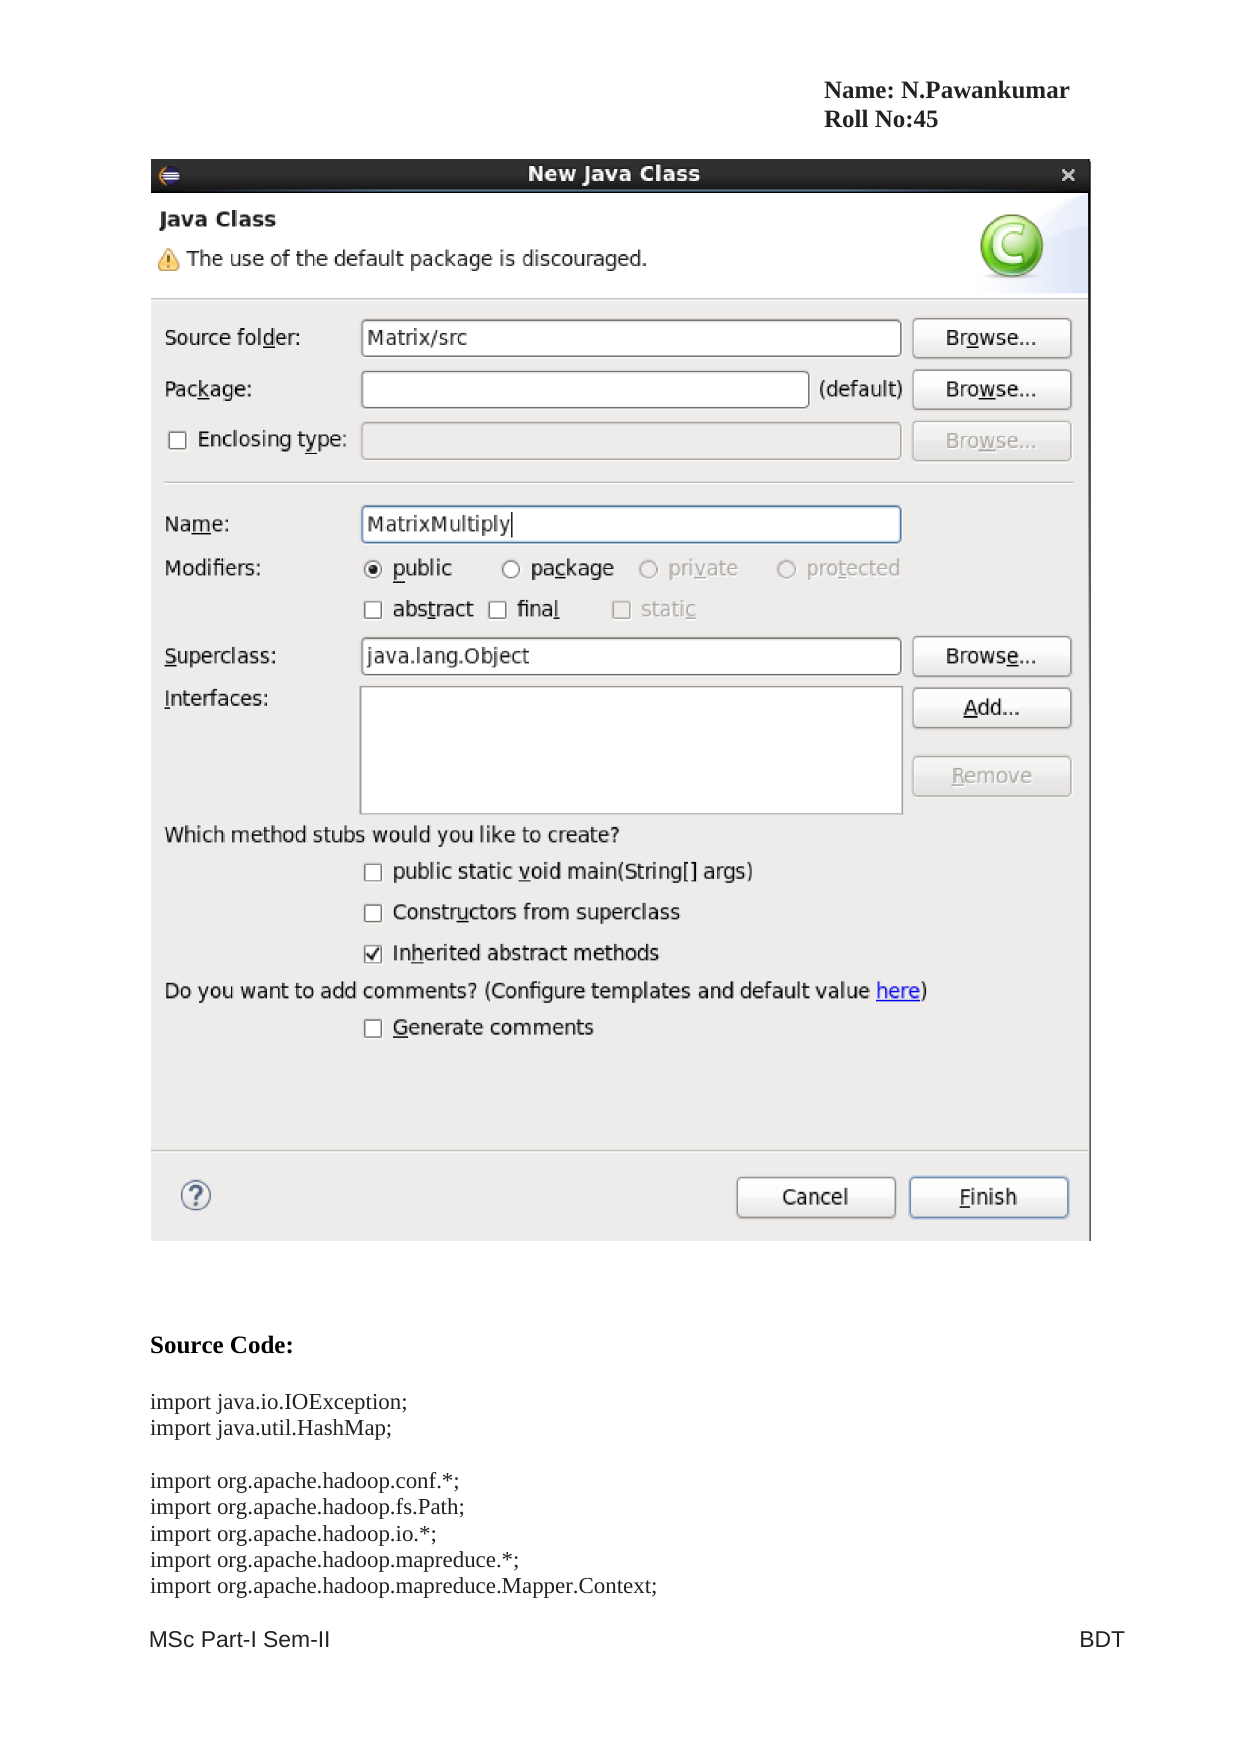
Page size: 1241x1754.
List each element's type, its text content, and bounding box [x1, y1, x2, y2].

text Source Code: [150, 1330, 1090, 1358]
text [150, 1388, 1090, 1599]
picture [150, 158, 1091, 1241]
